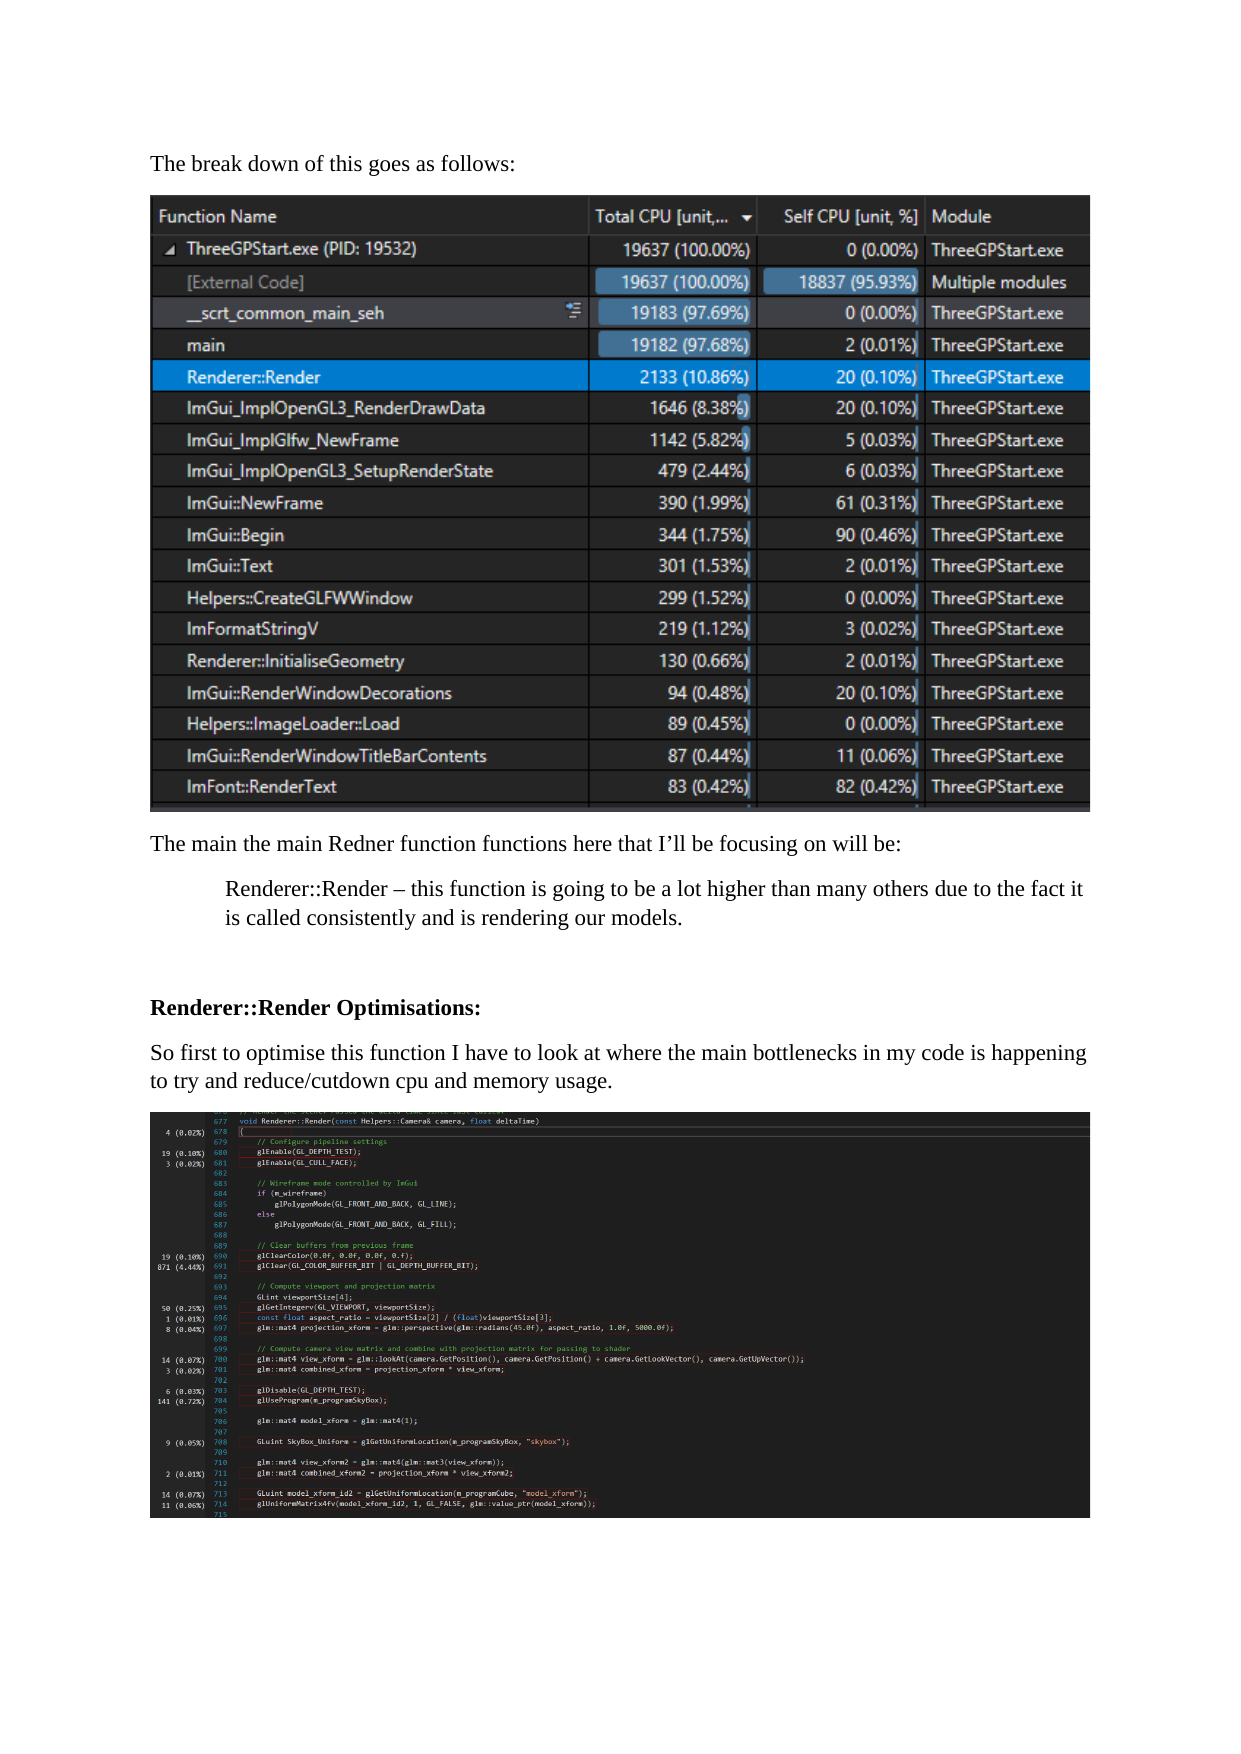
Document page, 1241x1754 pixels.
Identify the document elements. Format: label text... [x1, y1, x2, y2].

text The main the main Redner function functions here that I’ll be focusing on will be: [150, 830, 1090, 856]
text Renderer::Render Optimisations: [150, 994, 1090, 1020]
text Renderer::Render – this function is going to be a lot higher than many others due to the fact it is called consistently and is rendering our models. [225, 875, 1090, 930]
text The break down of this goes as follows: [150, 150, 1090, 176]
picture [150, 195, 1091, 812]
picture [150, 1112, 1091, 1518]
text So first to optimise this function I have to look at where the main bottlenecks in my code is happening to try and reduce/cutdown cpu and memory usage. [150, 1039, 1090, 1094]
